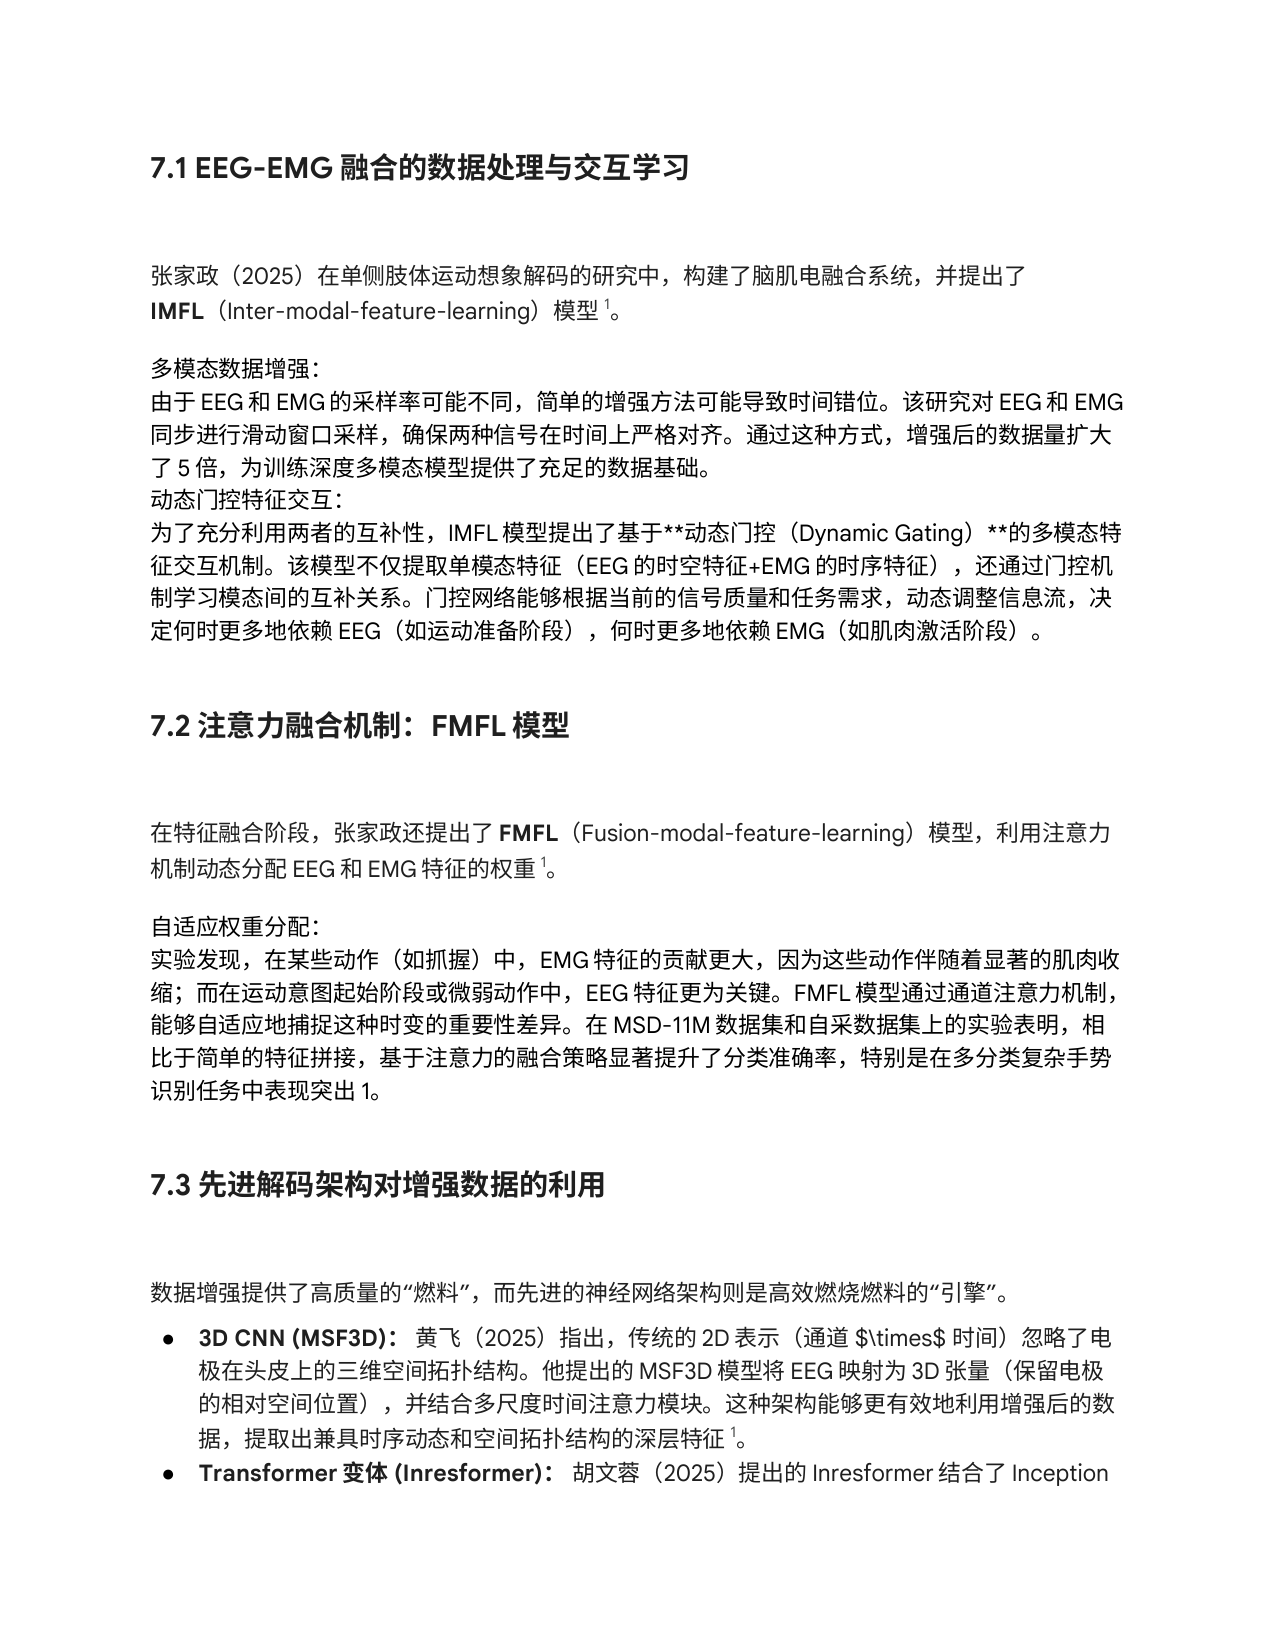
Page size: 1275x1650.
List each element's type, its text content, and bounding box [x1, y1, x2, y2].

subtitle 7.1 EEG-EMG 融合的数据处理与交互学习 [150, 150, 1125, 187]
subtitle 7.3 先进解码架构对增强数据的利用 [150, 1167, 1125, 1204]
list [161, 1459, 1125, 1488]
text 为了充分利用两者的互补性，IMFL模型提出了基于**动态门控（Dynamic Gating）**的多模态特征交互机制。该模型不仅提取单模态特征（EEG的时空特征+EMG的时序特征），还通过门控机制学习模态间的互补关系。门控网络能够根据当前的信号质量和任务需求，动态调整信息流，决定何时更多地依赖EEG（如运动准备阶段），何时更多地依赖EMG（如肌肉激活阶段）。 [150, 519, 1125, 646]
text 在特征融合阶段，张家政还提出了FMFL（Fusion-modal-feature-learning）模型，利用注意力机制动态分配EEG和EMG特征的权重1。 [150, 820, 1125, 884]
text 张家政（2025）在单侧肢体运动想象解码的研究中，构建了脑肌电融合系统，并提出了IMFL（Inter-modal-feature-learning）模型1。 [150, 262, 1125, 326]
text 多模态数据增强： [150, 356, 1125, 384]
text 自适应权重分配： [150, 913, 1125, 942]
text 实验发现，在某些动作（如抓握）中，EMG特征的贡献更大，因为这些动作伴随着显著的肌肉收缩；而在运动意图起始阶段或微弱动作中，EEG特征更为关键。FMFL模型通过通道注意力机制，能够自适应地捕捉这种时变的重要性差异。在MSD-11M数据集和自采数据集上的实验表明，相比于简单的特征拼接，基于注意力的融合策略显著提升了分类准确率，特别是在多分类复杂手势识别任务中表现突出1。 [150, 946, 1125, 1106]
subtitle 7.2 注意力融合机制：FMFL模型 [150, 708, 1125, 744]
list 3D CNN (MSF3D)： 黄飞（2025）指出，传统的2D表示（通道 $\times$ 时间）忽略了电极在头皮上的三维空间拓扑结构。他提出的MSF3D模型将EEG映射为3D张量（保留电极的相对空间位置），并结合多尺度时间注意力模块。这种架构能够更有效地利用增强后的数据，提取出兼具时序动态和空间拓扑结构的深层特征1。 [161, 1324, 1125, 1454]
text 数据增强提供了高质量的“燃料”，而先进的神经网络架构则是高效燃烧燃料的“引擎”。 [150, 1279, 1125, 1308]
text 由于EEG和EMG的采样率可能不同，简单的增强方法可能导致时间错位。该研究对EEG和EMG同步进行滑动窗口采样，确保两种信号在时间上严格对齐。通过这种方式，增强后的数据量扩大了5倍，为训练深度多模态模型提供了充足的数据基础。 [150, 388, 1125, 483]
text 动态门控特征交互： [150, 487, 1125, 515]
